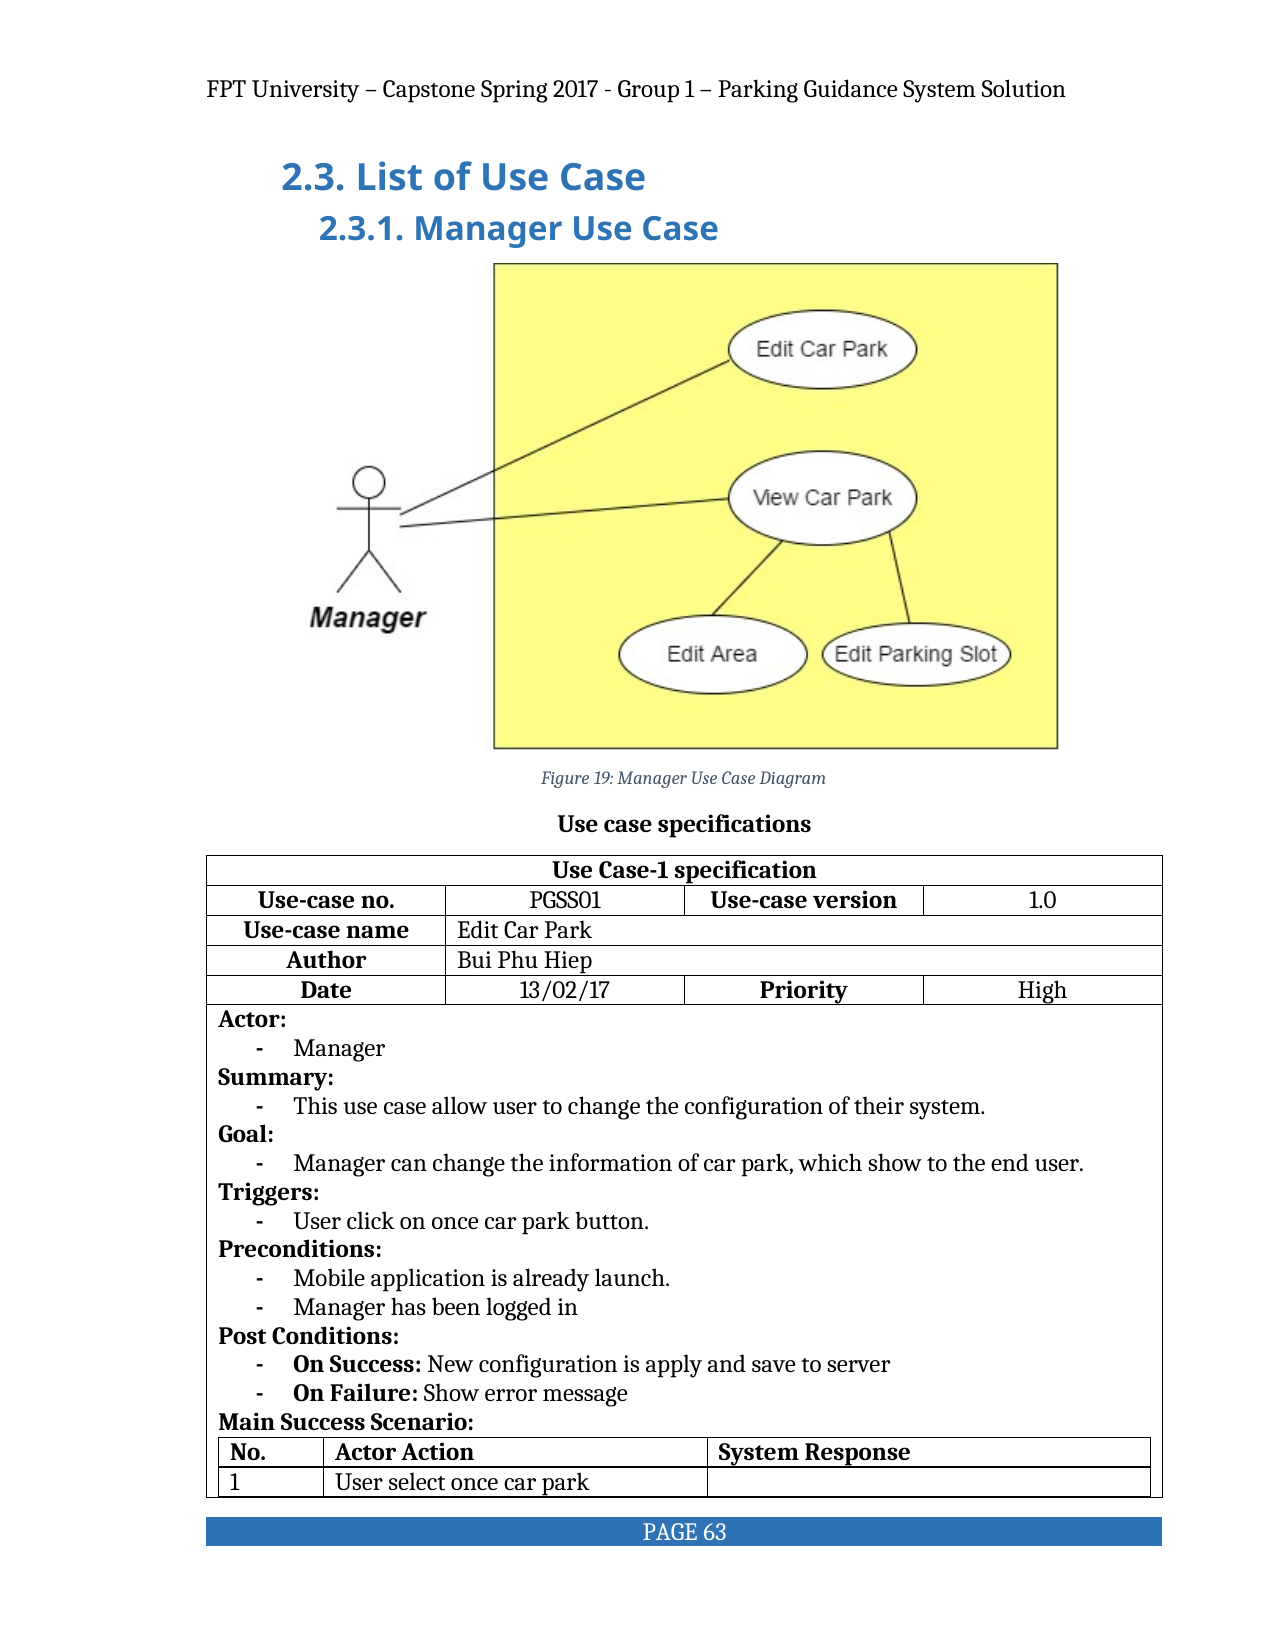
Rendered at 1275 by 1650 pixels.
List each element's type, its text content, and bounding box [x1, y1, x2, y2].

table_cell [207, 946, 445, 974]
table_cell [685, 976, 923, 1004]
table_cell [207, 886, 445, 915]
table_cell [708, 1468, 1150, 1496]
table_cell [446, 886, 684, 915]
subtitle Manager Use Case [206, 205, 1162, 251]
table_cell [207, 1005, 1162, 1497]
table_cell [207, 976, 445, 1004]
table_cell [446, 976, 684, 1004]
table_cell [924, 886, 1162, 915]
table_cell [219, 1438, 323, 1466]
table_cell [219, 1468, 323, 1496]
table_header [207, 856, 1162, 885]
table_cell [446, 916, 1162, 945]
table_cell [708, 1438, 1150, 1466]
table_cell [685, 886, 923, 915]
picture [309, 263, 1060, 751]
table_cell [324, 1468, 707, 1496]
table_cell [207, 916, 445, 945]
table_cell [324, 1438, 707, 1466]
subtitle List of Use Case [206, 150, 1162, 201]
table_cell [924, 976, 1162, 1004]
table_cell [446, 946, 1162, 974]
text Use case specifications [206, 810, 1162, 839]
